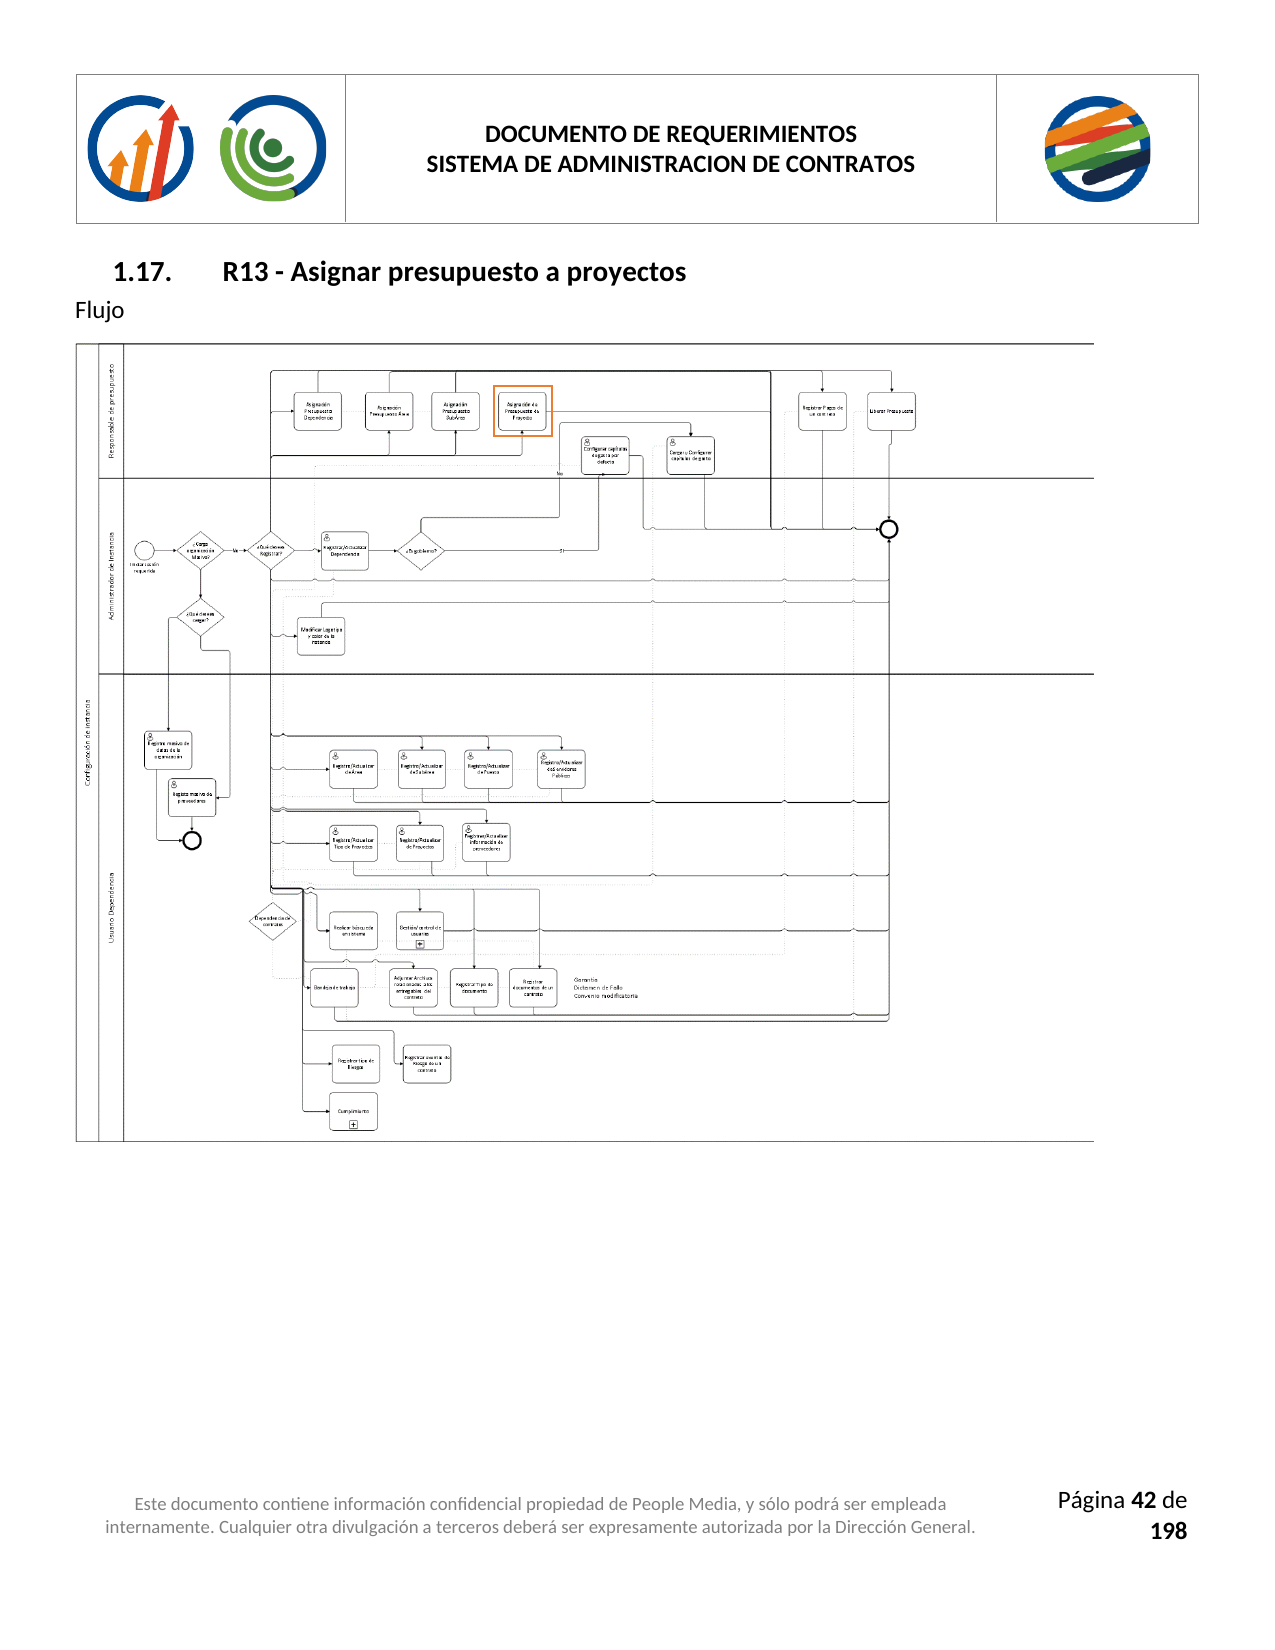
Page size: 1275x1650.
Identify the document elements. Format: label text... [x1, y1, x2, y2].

picture [87, 95, 194, 202]
subtitle R13 - Asignar presupuesto a proyectos [104, 253, 1200, 289]
picture [220, 95, 327, 202]
picture [1044, 95, 1151, 202]
text Flujo [75, 294, 1200, 325]
picture [75, 343, 1094, 1142]
